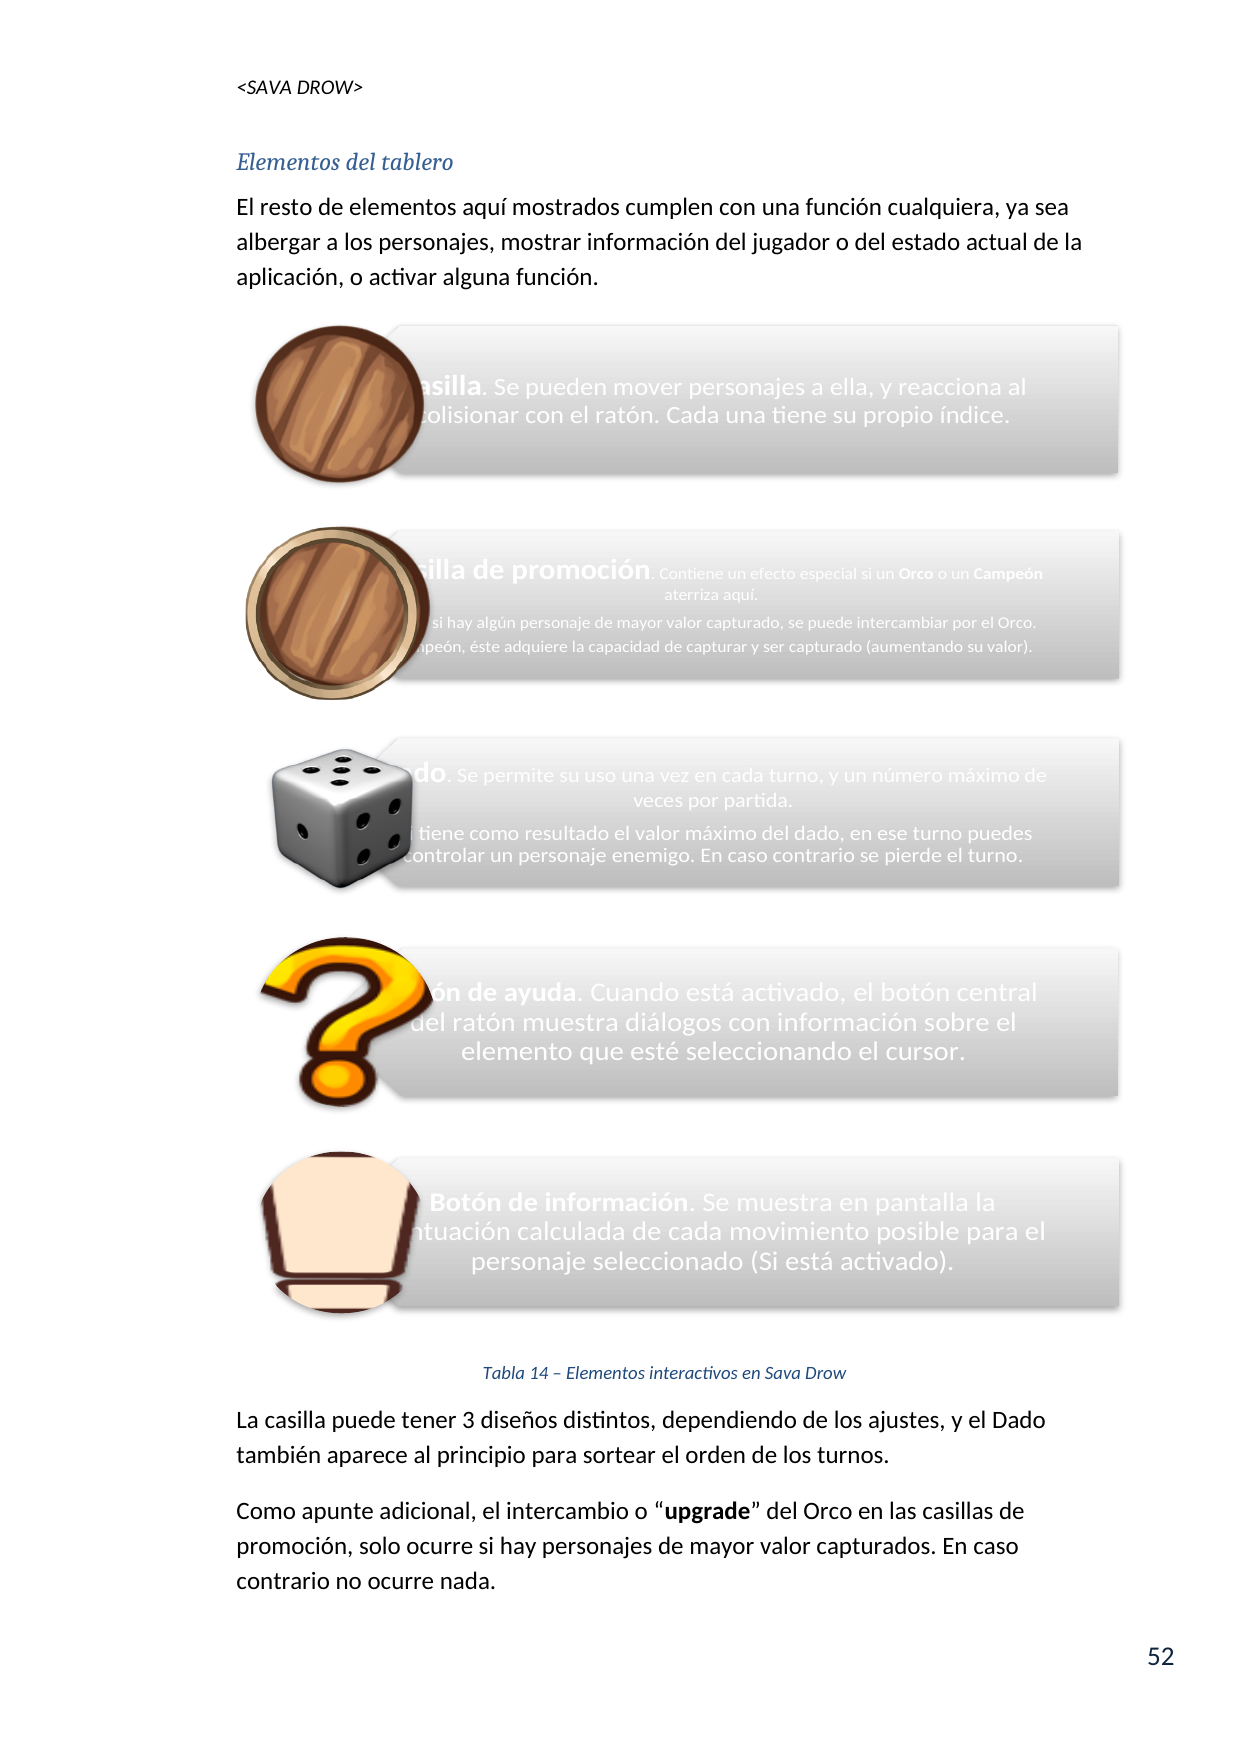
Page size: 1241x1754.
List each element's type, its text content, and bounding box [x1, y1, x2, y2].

text Como apunte adicional, el intercambio o “upgrade” del Orco en las casillas de promoción, solo ocurre si hay personajes de mayor valor capturados. En caso contrario no ocurre nada. [236, 1495, 1092, 1596]
picture [245, 525, 431, 700]
text El resto de elementos aquí mostrados cumplen con una función cualquiera, ya sea albergar a los personajes, mostrar información del jugador o del estado actual de la aplicación, o activar alguna función. [236, 191, 1092, 291]
picture [254, 324, 425, 484]
picture [254, 1151, 428, 1314]
text La casilla puede tener 3 diseños distintos, dependiendo de los ajustes, y el Dado también aparece al principio para sortear el orden de los turnos. [236, 1404, 1092, 1470]
picture [254, 937, 437, 1107]
picture [254, 733, 428, 896]
text Tabla – Elementos interactivos en Sava Drow [236, 1361, 1092, 1384]
subtitle Elementos del tablero [236, 148, 1092, 176]
